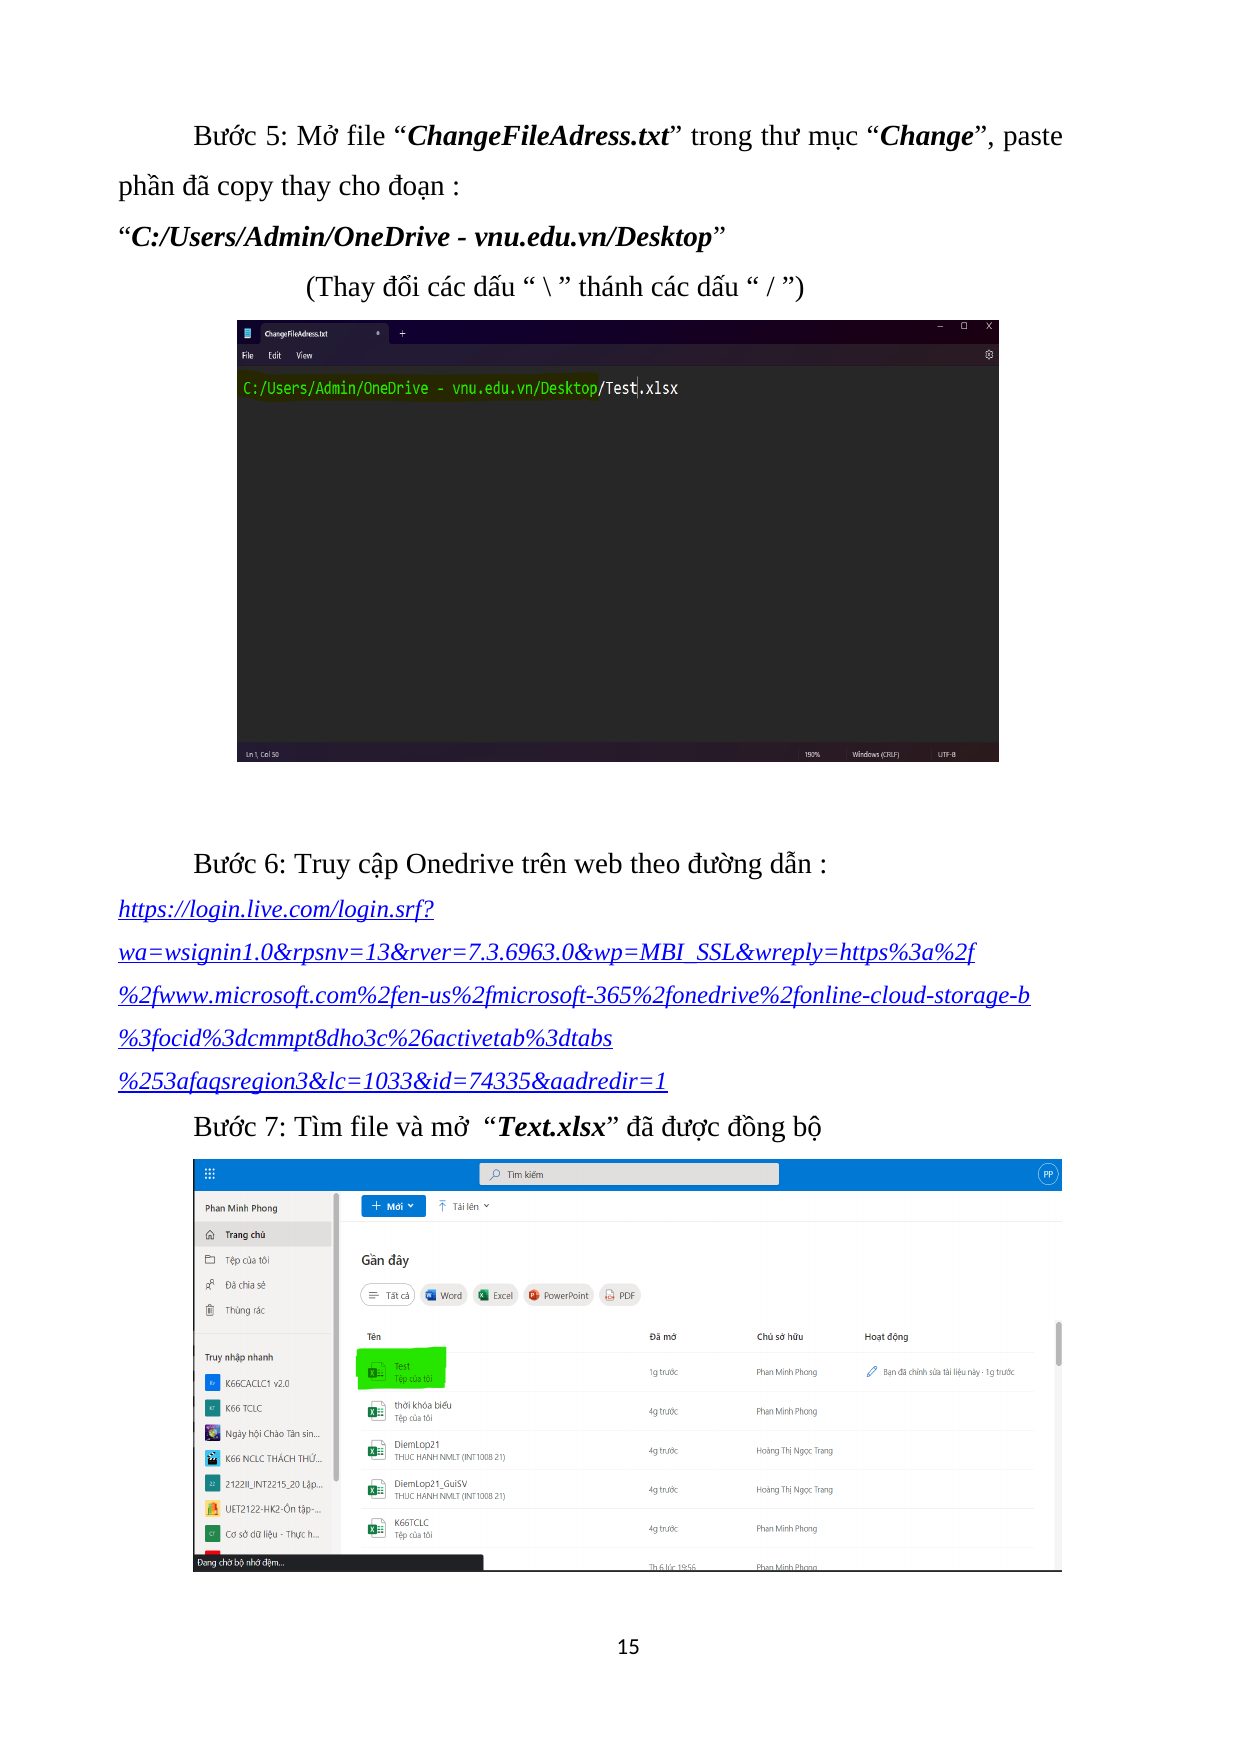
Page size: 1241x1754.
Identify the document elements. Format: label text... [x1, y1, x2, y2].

picture [193, 1159, 1062, 1572]
text Bước 7: Tìm file và mở “Text.xlsx” đã được đồng bộ [118, 1109, 1063, 1143]
picture [236, 320, 999, 762]
text Bước 6: Truy cập Onedrive trên web theo đường dẫn : https://login.live.com/login.srf?wa=wsignin1.0&rpsnv=13&rver=7.3.6963.0&wp=MBI_SSL&wreply=https%3a%2f%2fwww.microsoft.com%2fen-us%2fmicrosoft-365%2fonedrive%2fonline-cloud-storage-b%3focid%3dcmmpt8dho3c%26activetab%3dtabs%253afaqsregion3&lc=1033&id=74335&aadredir=1 [118, 846, 1063, 1095]
list (Thay đổi các dấu “ \ ” thánh các dấu “ / ”) [306, 269, 1063, 303]
text Bước 5: Mở file “ChangeFileAdress.txt” trong thư mục “Change”, paste phần đã copy thay cho đoạn : “C:/Users/Admin/OneDrive - vnu.edu.vn/Desktop” [118, 118, 1063, 252]
